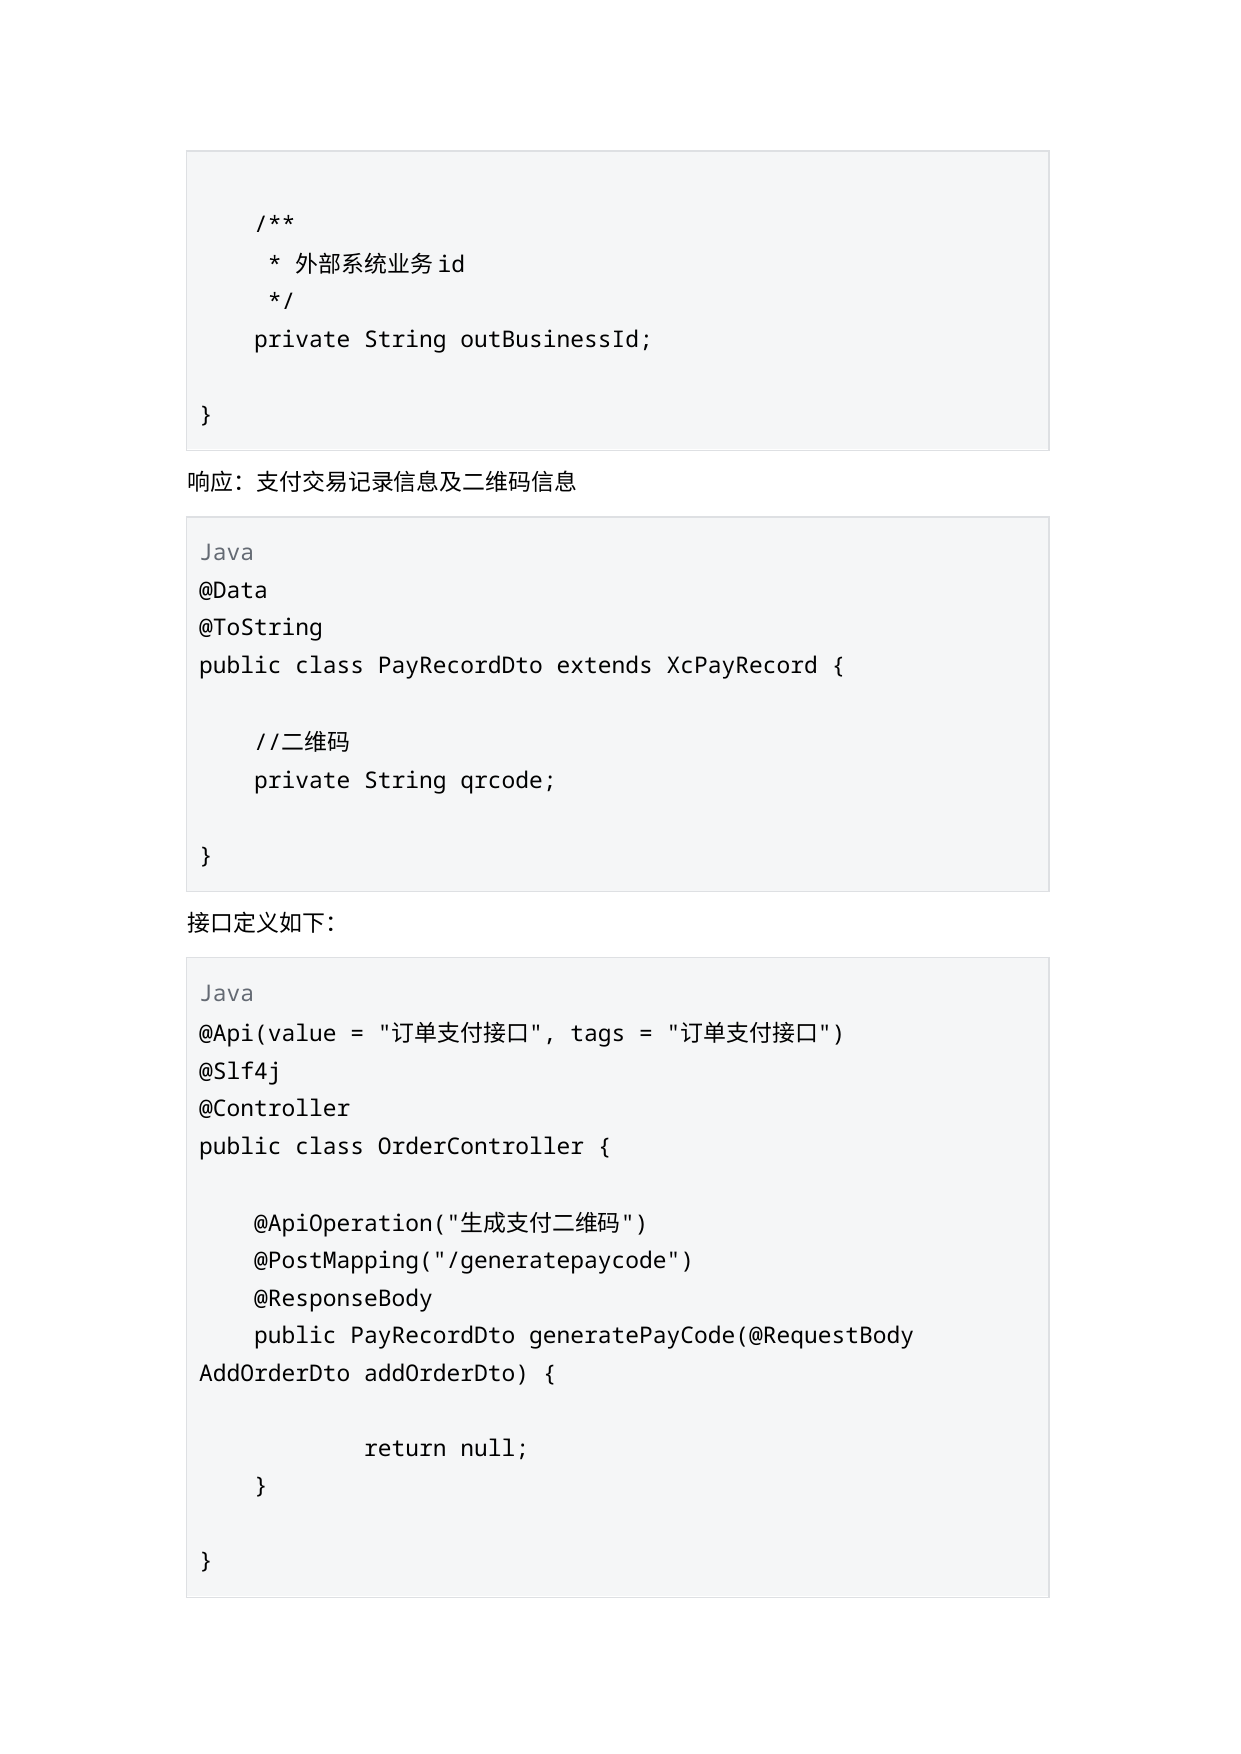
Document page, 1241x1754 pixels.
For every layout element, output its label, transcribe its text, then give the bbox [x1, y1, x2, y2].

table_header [187, 152, 1048, 449]
table_header Java @Api(value = "订单支付接口", tags = "订单支付接口") @Slf4j @Controller public class OrderController { @ApiOperation("生成支付二维码") @PostMapping("/generatepaycode") @ResponseBody public PayRecordDto generatePayCode(@RequestBody AddOrderDto addOrderDto) { return null; } } [187, 958, 1048, 1596]
text 响应：支付交易记录信息及二维码信息 [187, 464, 1053, 497]
table_header Java @Data @ToString public class PayRecordDto extends XcPayRecord { //二维码 private String qrcode; } [187, 518, 1048, 891]
text 接口定义如下： [187, 904, 1053, 938]
